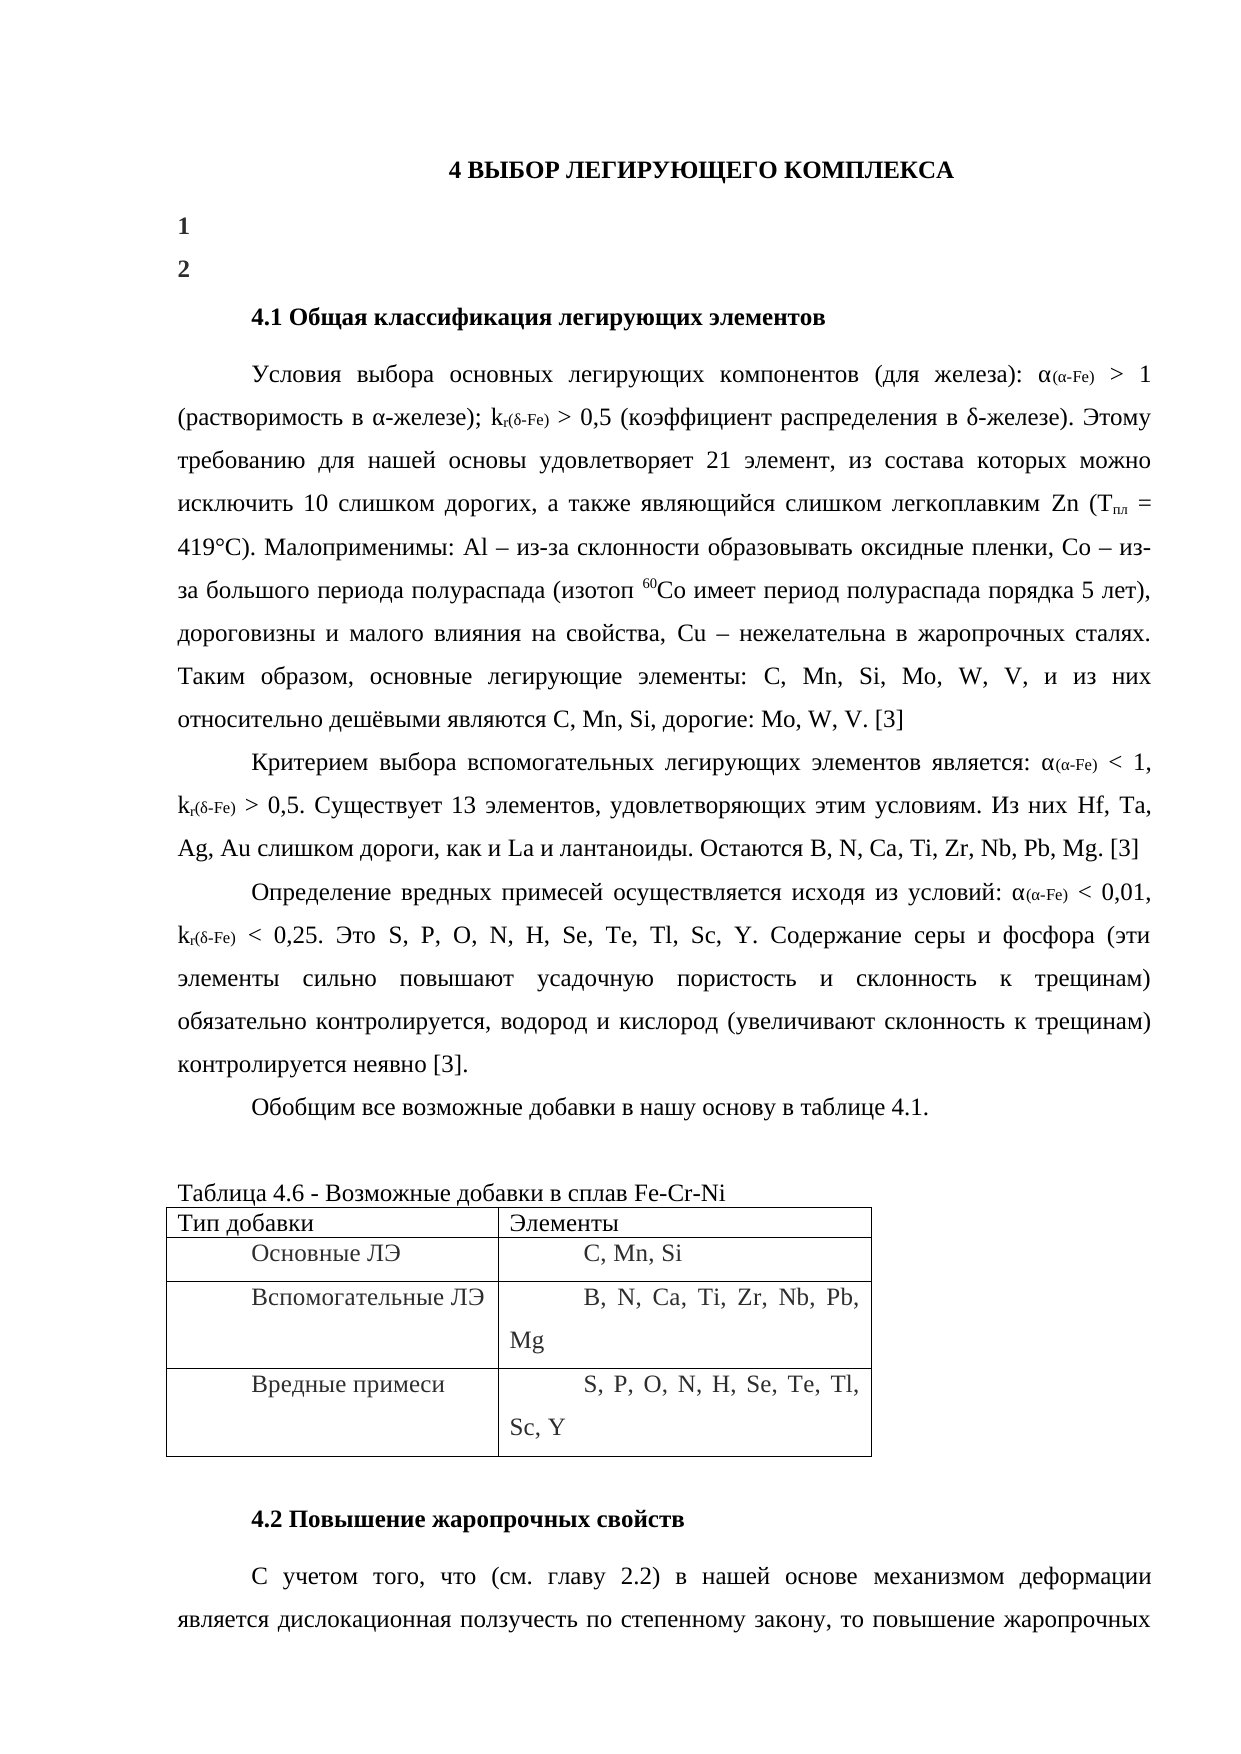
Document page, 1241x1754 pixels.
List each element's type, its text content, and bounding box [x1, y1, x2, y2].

table_cell S, P, O, N, H, Se, Te, Tl, Sc, Y [499, 1369, 871, 1456]
text Условия выбора основных легирующих компонентов (для железа): α(α-Fe) > 1 (растворимость в α-железе); kr(δ-Fe) > 0,5 (коэффициент распределения в δ-железе). Этому требованию для нашей основы удовлетворяет 21 элемент, из состава которых можно исключить 10 слишком дорогих, а также являющийся слишком легкоплавким Zn (Тпл = 419°С). Малоприменимы: Al – из-за склонности образовывать оксидные пленки, Со – из-за большого периода полураспада (изотоп 60Co имеет период полураспада порядка 5 лет), дороговизны и малого влияния на свойства, Cu – нежелательна в жаропрочных сталях. Таким образом, основные легирующие элементы: C, Mn, Si, Mo, W, V, и из них относительно дешёвыми являются C, Mn, Si, дорогие: Mo, W, V. [3] [177, 359, 1152, 733]
subtitle ВЫБОР ЛЕГИРУЮЩЕГО КОМПЛЕКСА [177, 156, 1152, 184]
text Обобщим все возможные добавки в нашу основу в таблице 4.1. [177, 1092, 1152, 1121]
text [177, 1561, 1152, 1633]
table_cell B, N, Ca, Ti, Zr, Nb, Pb, Mg [499, 1282, 871, 1368]
subtitle Повышение жаропрочных свойств [177, 1504, 1152, 1533]
text Критерием выбора вспомогательных легирующих элементов является: α(α-Fe) < 1, kr(δ-Fe) > 0,5. Существует 13 элементов, удовлетворяющих этим условиям. Из них Hf, Ta, Ag, Au слишком дороги, как и La и лантаноиды. Остаются B, N, Ca, Ti, Zr, Nb, Pb, Mg. [3] [177, 747, 1152, 862]
table_cell C, Mn, Si [499, 1238, 871, 1281]
table_header Элементы [499, 1208, 871, 1237]
table_cell Вспомогательные ЛЭ [167, 1282, 498, 1368]
table_cell Основные ЛЭ [167, 1238, 498, 1281]
table_header Тип добавки [167, 1208, 498, 1237]
subtitle Общая классификация легирующих элементов [177, 302, 1152, 330]
table_cell Вредные примеси [167, 1369, 498, 1456]
text Определение вредных примесей осуществляется исходя из условий: α(α-Fe) < 0,01, kr(δ-Fe) < 0,25. Это S, P, O, N, H, Se, Te, Tl, Sc, Y. Содержание серы и фосфора (эти элементы сильно повышают усадочную пористость и склонность к трещинам) обязательно контролируется, водород и кислород (увеличивают склонность к трещинам) контролируется неявно [3]. [177, 877, 1152, 1078]
